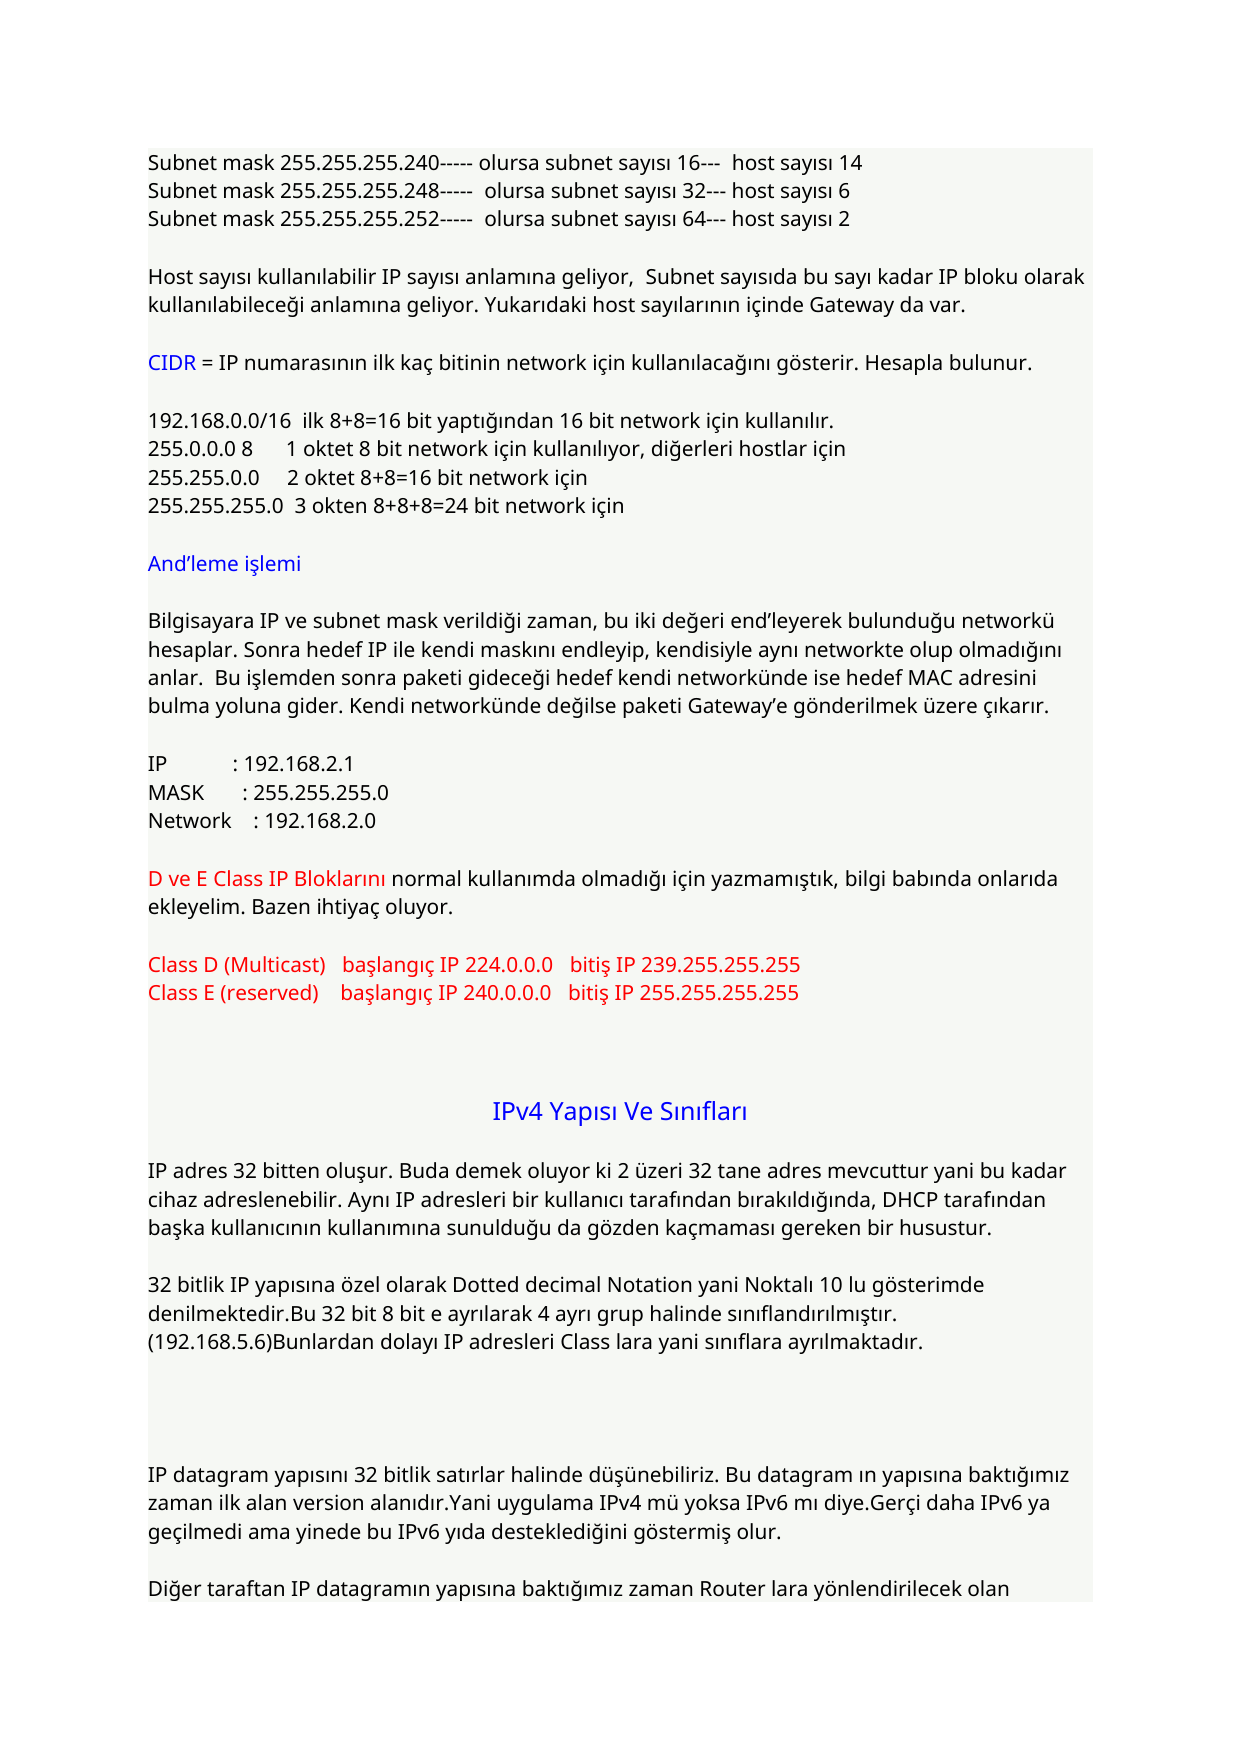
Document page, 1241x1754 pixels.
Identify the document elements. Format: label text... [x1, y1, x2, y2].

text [148, 148, 1093, 233]
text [148, 1460, 1093, 1602]
text 192.168.0.0/16 ilk 8+8=16 bit yaptığından 16 bit network için kullanılır. 255.0.0.0 8 1 oktet 8 bit network için kullanılıyor, diğerleri hostlar için 255.255.0.0 2 oktet 8+8=16 bit network için 255.255.255.0 3 okten 8+8+8=24 bit network için [148, 406, 1093, 519]
text CIDR = IP numarasının ilk kaç bitinin network için kullanılacağını gösterir. Hesapla bulunur. [148, 348, 1093, 377]
text And’leme işlemi [148, 549, 1093, 577]
text IP : 192.168.2.1 MASK : 255.255.255.0 Network : 192.168.2.0 [148, 749, 1093, 834]
text D ve E Class IP Bloklarını normal kullanımda olmadığı için yazmamıştık, bilgi babında onlarıda ekleyelim. Bazen ihtiyaç oluyor. [148, 864, 1093, 921]
text Class D (Multicast) başlangıç IP 224.0.0.0 bitiş IP 239.255.255.255 Class E (reserved) başlangıç IP 240.0.0.0 bitiş IP 255.255.255.255 [148, 950, 1093, 1007]
text Host sayısı kullanılabilir IP sayısı anlamına geliyor, Subnet sayısıda bu sayı kadar IP bloku olarak kullanılabileceği anlamına geliyor. Yukarıdaki host sayılarının içinde Gateway da var. [148, 262, 1093, 319]
text Bilgisayara IP ve subnet mask verildiği zaman, bu iki değeri end’leyerek bulunduğu networkü hesaplar. Sonra hedef IP ile kendi maskını endleyip, kendisiyle aynı networkte olup olmadığını anlar. Bu işlemden sonra paketi gideceği hedef kendi networkünde ise hedef MAC adresini bulma yoluna gider. Kendi networkünde değilse paketi Gateway’e gönderilmek üzere çıkarır. [148, 606, 1093, 720]
text IPv4 Yapısı Ve Sınıfları [148, 1093, 1093, 1127]
text IP adres 32 bitten oluşur. Buda demek oluyor ki 2 üzeri 32 tane adres mevcuttur yani bu kadar cihaz adreslenebilir. Aynı IP adresleri bir kullanıcı tarafından bırakıldığında, DHCP tarafından başka kullanıcının kullanımına sunulduğu da gözden kaçmaması gereken bir husustur. 32 bitlik IP yapısına özel olarak Dotted decimal Notation yani Noktalı 10 lu gösterimde denilmektedir.Bu 32 bit 8 bit e ayrılarak 4 ayrı grup halinde sınıflandırılmıştır.(192.168.5.6)Bunlardan dolayı IP adresleri Class lara yani sınıflara ayrılmaktadır. [148, 1157, 1093, 1356]
